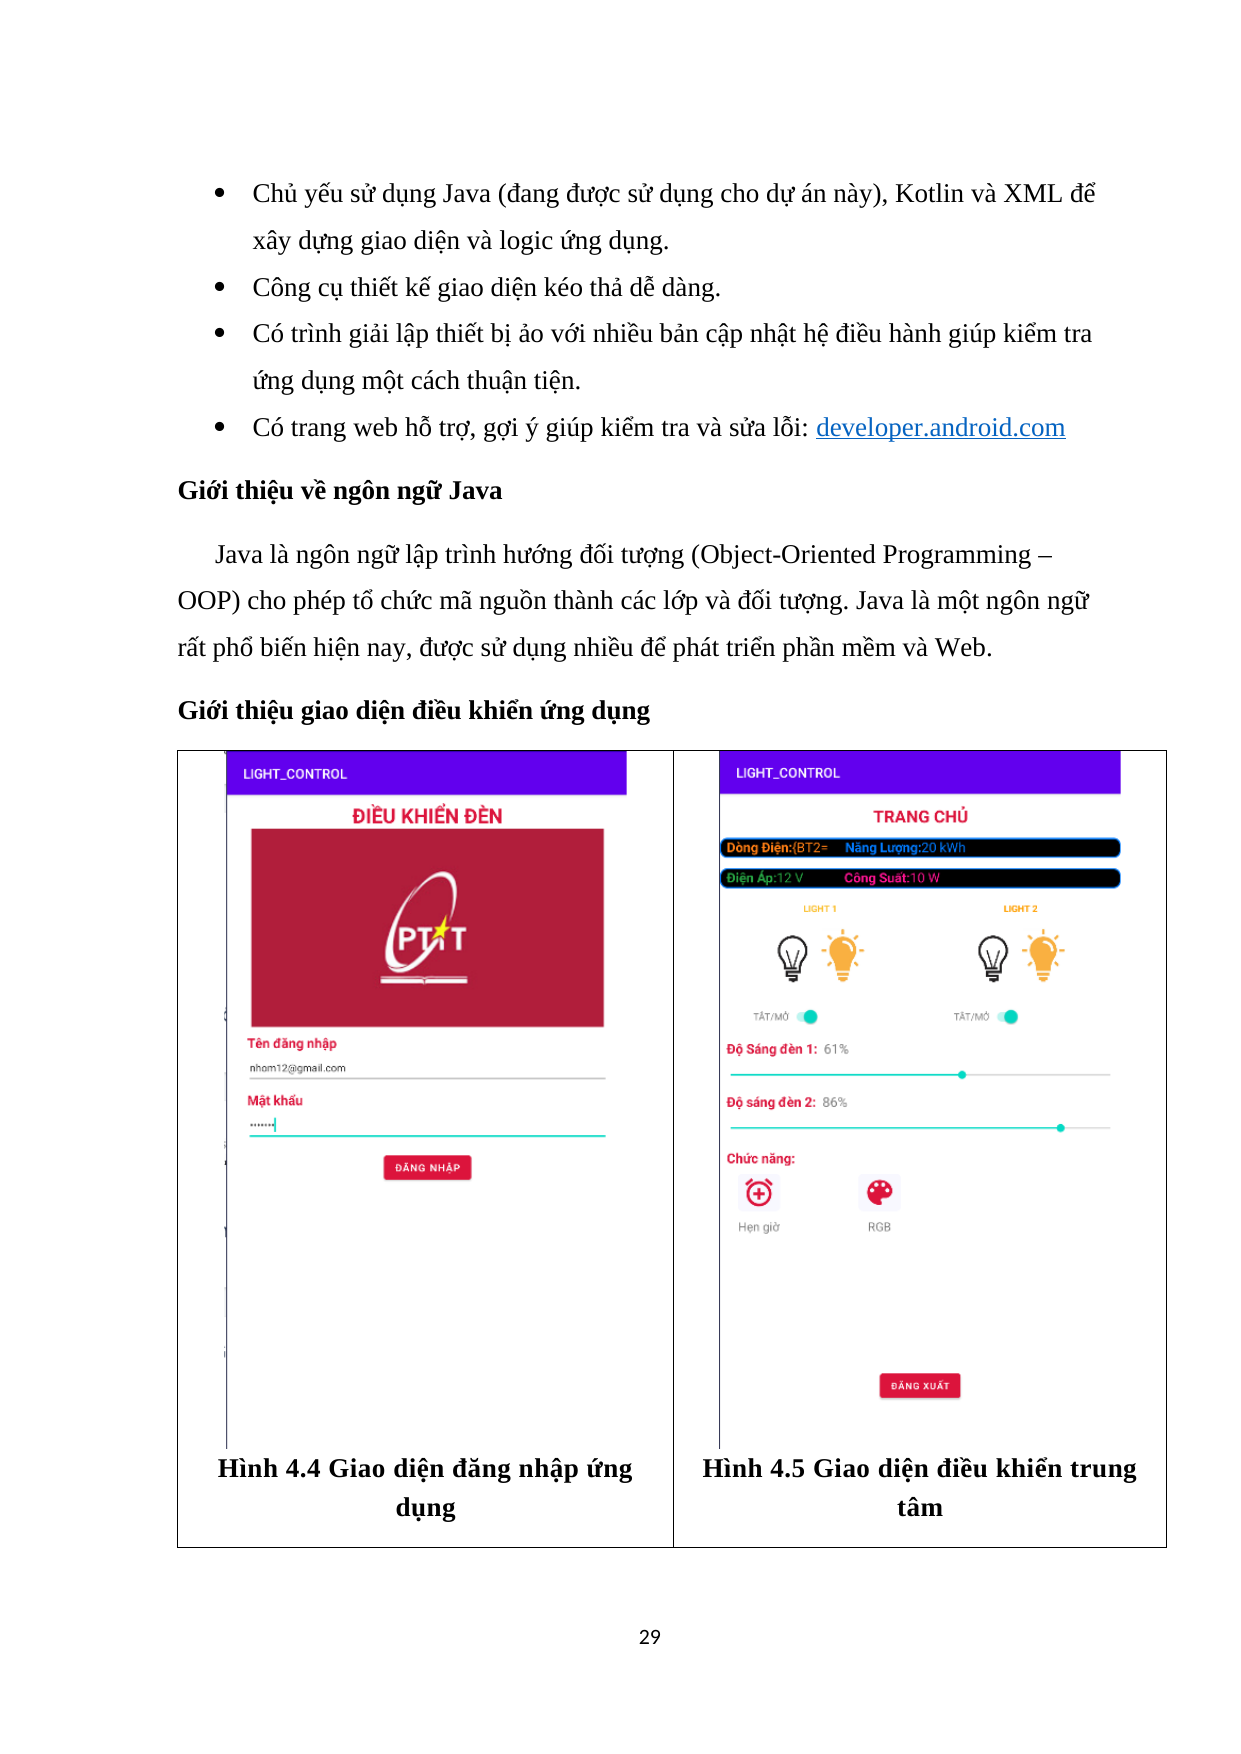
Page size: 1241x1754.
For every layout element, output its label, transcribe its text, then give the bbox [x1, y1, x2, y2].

list Chủ yếu sử dụng Java (đang được sử dụng cho dự án này), Kotlin và XML để xây dựng giao diện và logic ứng dụng. [215, 177, 1122, 255]
text Giới thiệu về ngôn ngữ Java [177, 474, 1122, 506]
list Có trang web hỗ trợ, gợi ý giúp kiểm tra và sửa lỗi: developer.android.com [215, 411, 1122, 442]
picture [719, 751, 1121, 1449]
text Giới thiệu giao diện điều khiển ứng dụng [177, 694, 1122, 726]
text Java là ngôn ngữ lập trình hướng đối tượng (Object-Oriented Programming – OOP) cho phép tổ chức mã nguồn thành các lớp và đối tượng. Java là một ngôn ngữ rất phổ biến hiện nay, được sử dụng nhiều để phát triển phần mềm và Web. [177, 538, 1122, 662]
picture [224, 751, 627, 1449]
table_header Hình 4.4 Giao diện đăng nhập ứng dụng [178, 751, 673, 1547]
table_header Hình 4.5 Giao diện điều khiển trung tâm [674, 751, 1166, 1547]
list Có trình giải lập thiết bị ảo với nhiều bản cập nhật hệ điều hành giúp kiểm tra ứng dụng một cách thuận tiện. [215, 317, 1122, 395]
list Công cụ thiết kế giao diện kéo thả dễ dàng. [215, 271, 1122, 302]
